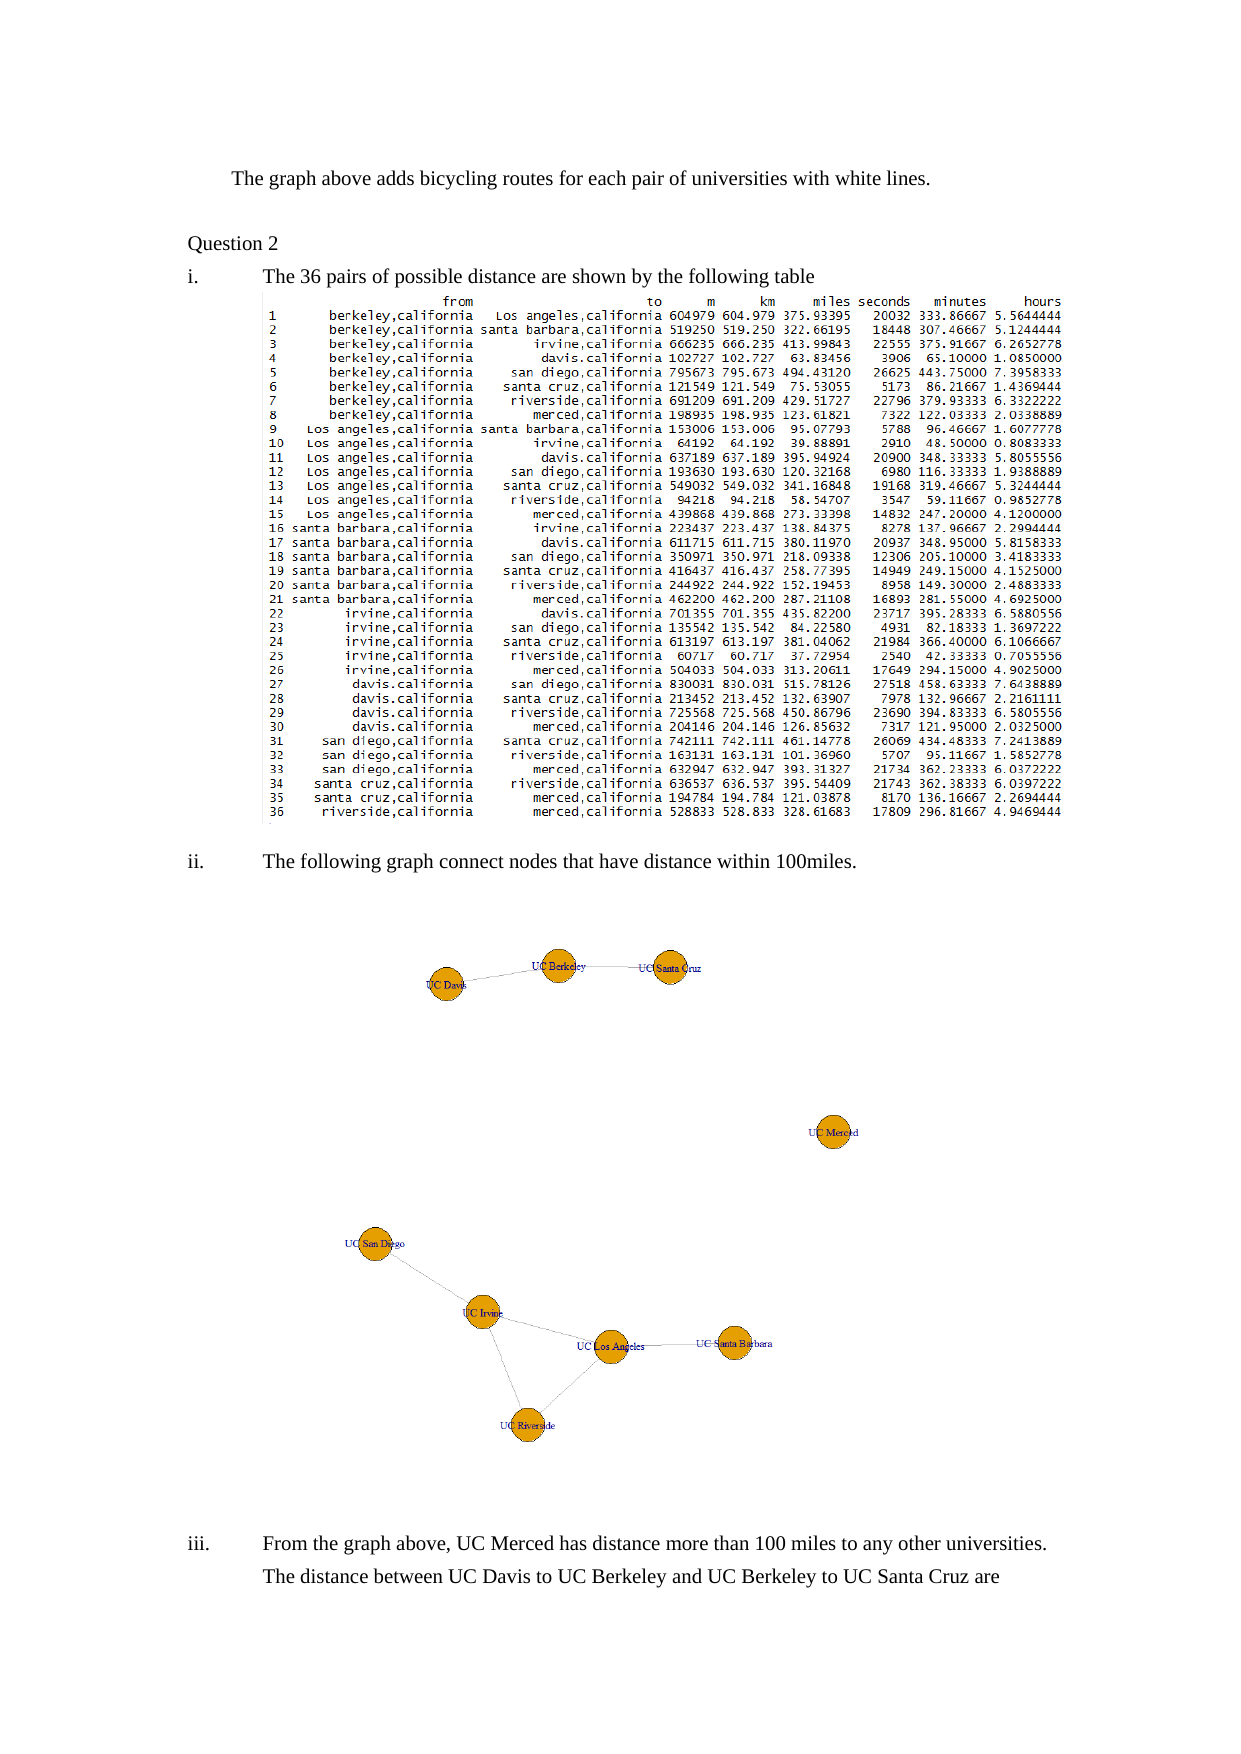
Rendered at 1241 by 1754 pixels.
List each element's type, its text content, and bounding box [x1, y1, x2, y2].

list The graph above adds bicycling routes for each pair of universities with white lines. [231, 162, 1053, 194]
picture [262, 292, 1072, 824]
text Question 2 [187, 227, 1053, 259]
list The following graph connect nodes that have distance within 100miles. [187, 844, 1053, 877]
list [187, 1527, 1053, 1592]
picture [262, 877, 921, 1527]
list The 36 pairs of possible distance are shown by the following table [187, 259, 1053, 292]
